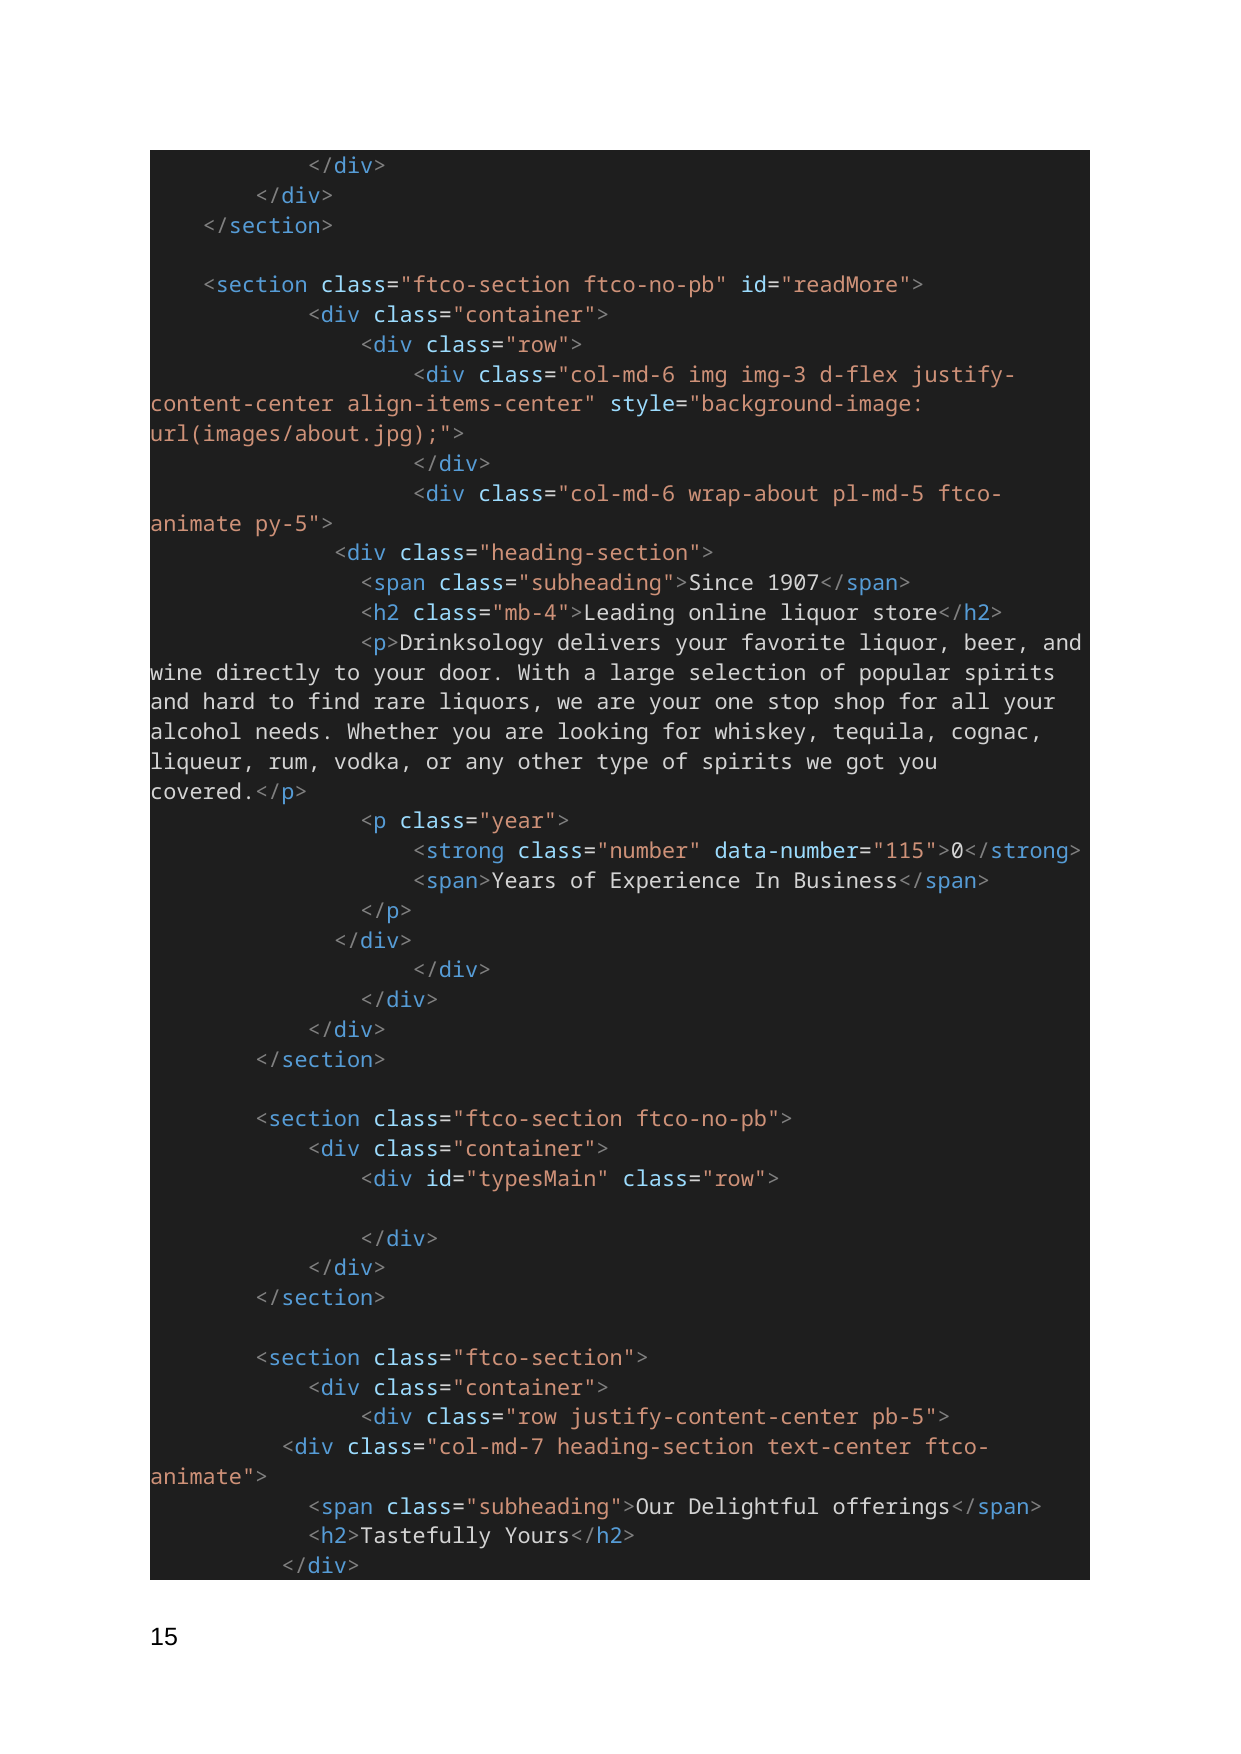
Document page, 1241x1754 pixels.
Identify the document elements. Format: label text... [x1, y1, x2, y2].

text <span class="subheading">Since 1907</span> [150, 567, 1090, 597]
text <h2 class="mb-4">Leading online liquor store</h2> [150, 597, 1090, 627]
text </section> [150, 209, 1090, 239]
text <div class="container"> [150, 299, 1090, 329]
text </section> [150, 1282, 1090, 1312]
text </div> [150, 180, 1090, 209]
text </div> [150, 924, 1090, 954]
text <section class="ftco-section ftco-no-pb"> [150, 1103, 1090, 1133]
text <strong class="number" data-number="115">0</strong> [150, 835, 1090, 865]
text </p> [150, 895, 1090, 924]
text </div> [150, 1014, 1090, 1044]
text <div class="container"> [150, 1371, 1090, 1401]
text <div class="row justify-content-center pb-5"> [150, 1401, 1090, 1431]
text <div class="container"> [150, 1133, 1090, 1163]
text <span class="subheading">Our Delightful offerings</span> [150, 1491, 1090, 1520]
text <div class="col-md-6 wrap-about pl-md-5 ftco-animate py-5"> [150, 478, 1090, 537]
text </div> [150, 1252, 1090, 1282]
text </div> [150, 1550, 1090, 1580]
text <p>Drinksology delivers your favorite liquor, beer, and wine directly to your door. With a large selection of popular spirits and hard to find rare liquors, we are your one stop shop for all your alcohol needs. Whether you are looking for whiskey, tequila, cognac, liqueur, rum, vodka, or any other type of spirits we got you covered.</p> [150, 627, 1090, 805]
text <div class="col-md-7 heading-section text-center ftco-animate"> [150, 1431, 1090, 1491]
text <section class="ftco-section"> [150, 1342, 1090, 1371]
text <h2>Tastefully Yours</h2> [150, 1520, 1090, 1550]
text <div class="col-md-6 img img-3 d-flex justify-content-center align-items-center" style="background-image: url(images/about.jpg);"> [150, 358, 1090, 448]
text </div> [150, 984, 1090, 1014]
text <div class="heading-section"> [150, 537, 1090, 567]
text </div> [150, 448, 1090, 478]
text </div> [150, 954, 1090, 984]
text <span>Years of Experience In Business</span> [150, 865, 1090, 895]
text <div id="typesMain" class="row"> [150, 1163, 1090, 1193]
text <section class="ftco-section ftco-no-pb" id="readMore"> [150, 269, 1090, 299]
text </div> [150, 150, 1090, 180]
text </section> [150, 1044, 1090, 1073]
text </div> [150, 1222, 1090, 1252]
text <p class="year"> [150, 805, 1090, 835]
text <div class="row"> [150, 329, 1090, 358]
